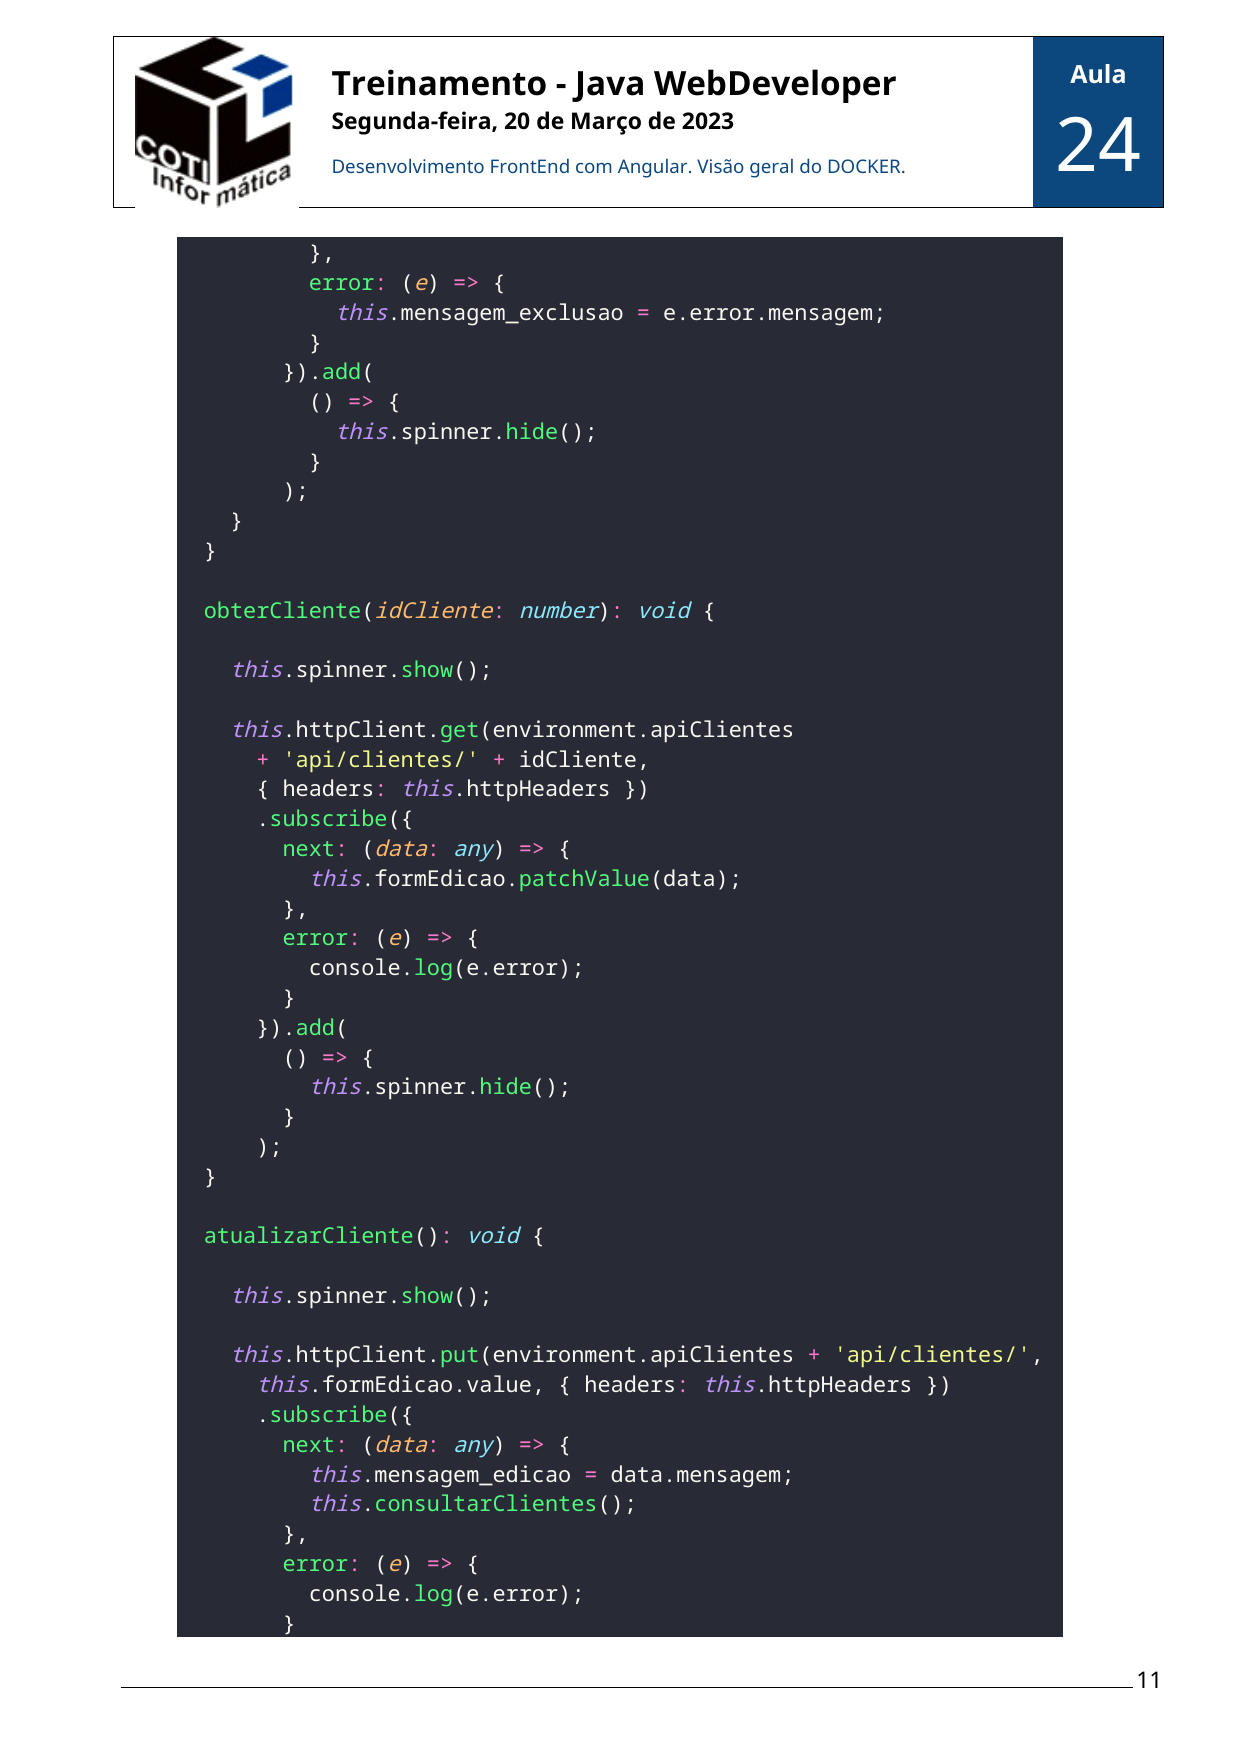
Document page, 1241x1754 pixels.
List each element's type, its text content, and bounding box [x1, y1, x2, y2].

text .subscribe({ [177, 1399, 1063, 1429]
text + 'api/clientes/' + idCliente, [177, 743, 1063, 773]
text } [177, 535, 1063, 565]
text () => { [177, 386, 1063, 416]
text this.spinner.show(); [177, 654, 1063, 684]
text this.spinner.show(); [177, 1280, 1063, 1309]
text this.mensagem_exclusao = e.error.mensagem; [177, 297, 1063, 326]
text this.formEdicao.patchValue(data); [177, 863, 1063, 892]
text ); [177, 475, 1063, 505]
text this.spinner.hide(); [177, 1071, 1063, 1101]
text } [177, 326, 1063, 356]
text atualizarCliente(): void { [177, 1220, 1063, 1250]
text } [177, 1161, 1063, 1190]
text }, [177, 1518, 1063, 1548]
text }).add( [177, 356, 1063, 386]
text () => { [177, 1041, 1063, 1071]
text } [177, 505, 1063, 535]
text } [177, 1101, 1063, 1131]
text this.formEdicao.value, { headers: this.httpHeaders }) [177, 1369, 1063, 1399]
text this.httpClient.put(environment.apiClientes + 'api/clientes/', [177, 1339, 1063, 1369]
text next: (data: any) => { [177, 833, 1063, 863]
text console.log(e.error); [177, 1578, 1063, 1607]
text this.httpClient.get(environment.apiClientes [177, 714, 1063, 743]
text .subscribe({ [177, 803, 1063, 833]
text obterCliente(idCliente: number): void { [177, 594, 1063, 624]
text this.mensagem_edicao = data.mensagem; [177, 1458, 1063, 1488]
text { headers: this.httpHeaders }) [177, 773, 1063, 803]
text error: (e) => { [177, 922, 1063, 952]
text ); [177, 1131, 1063, 1161]
text } [177, 1607, 1063, 1637]
text this.spinner.hide(); [177, 416, 1063, 446]
text error: (e) => { [177, 267, 1063, 297]
text } [177, 982, 1063, 1012]
text }, [177, 892, 1063, 922]
text console.log(e.error); [177, 952, 1063, 982]
text }, [177, 237, 1063, 267]
text } [177, 446, 1063, 475]
text }).add( [177, 1012, 1063, 1041]
text error: (e) => { [177, 1548, 1063, 1578]
text this.consultarClientes(); [177, 1488, 1063, 1518]
text next: (data: any) => { [177, 1429, 1063, 1458]
